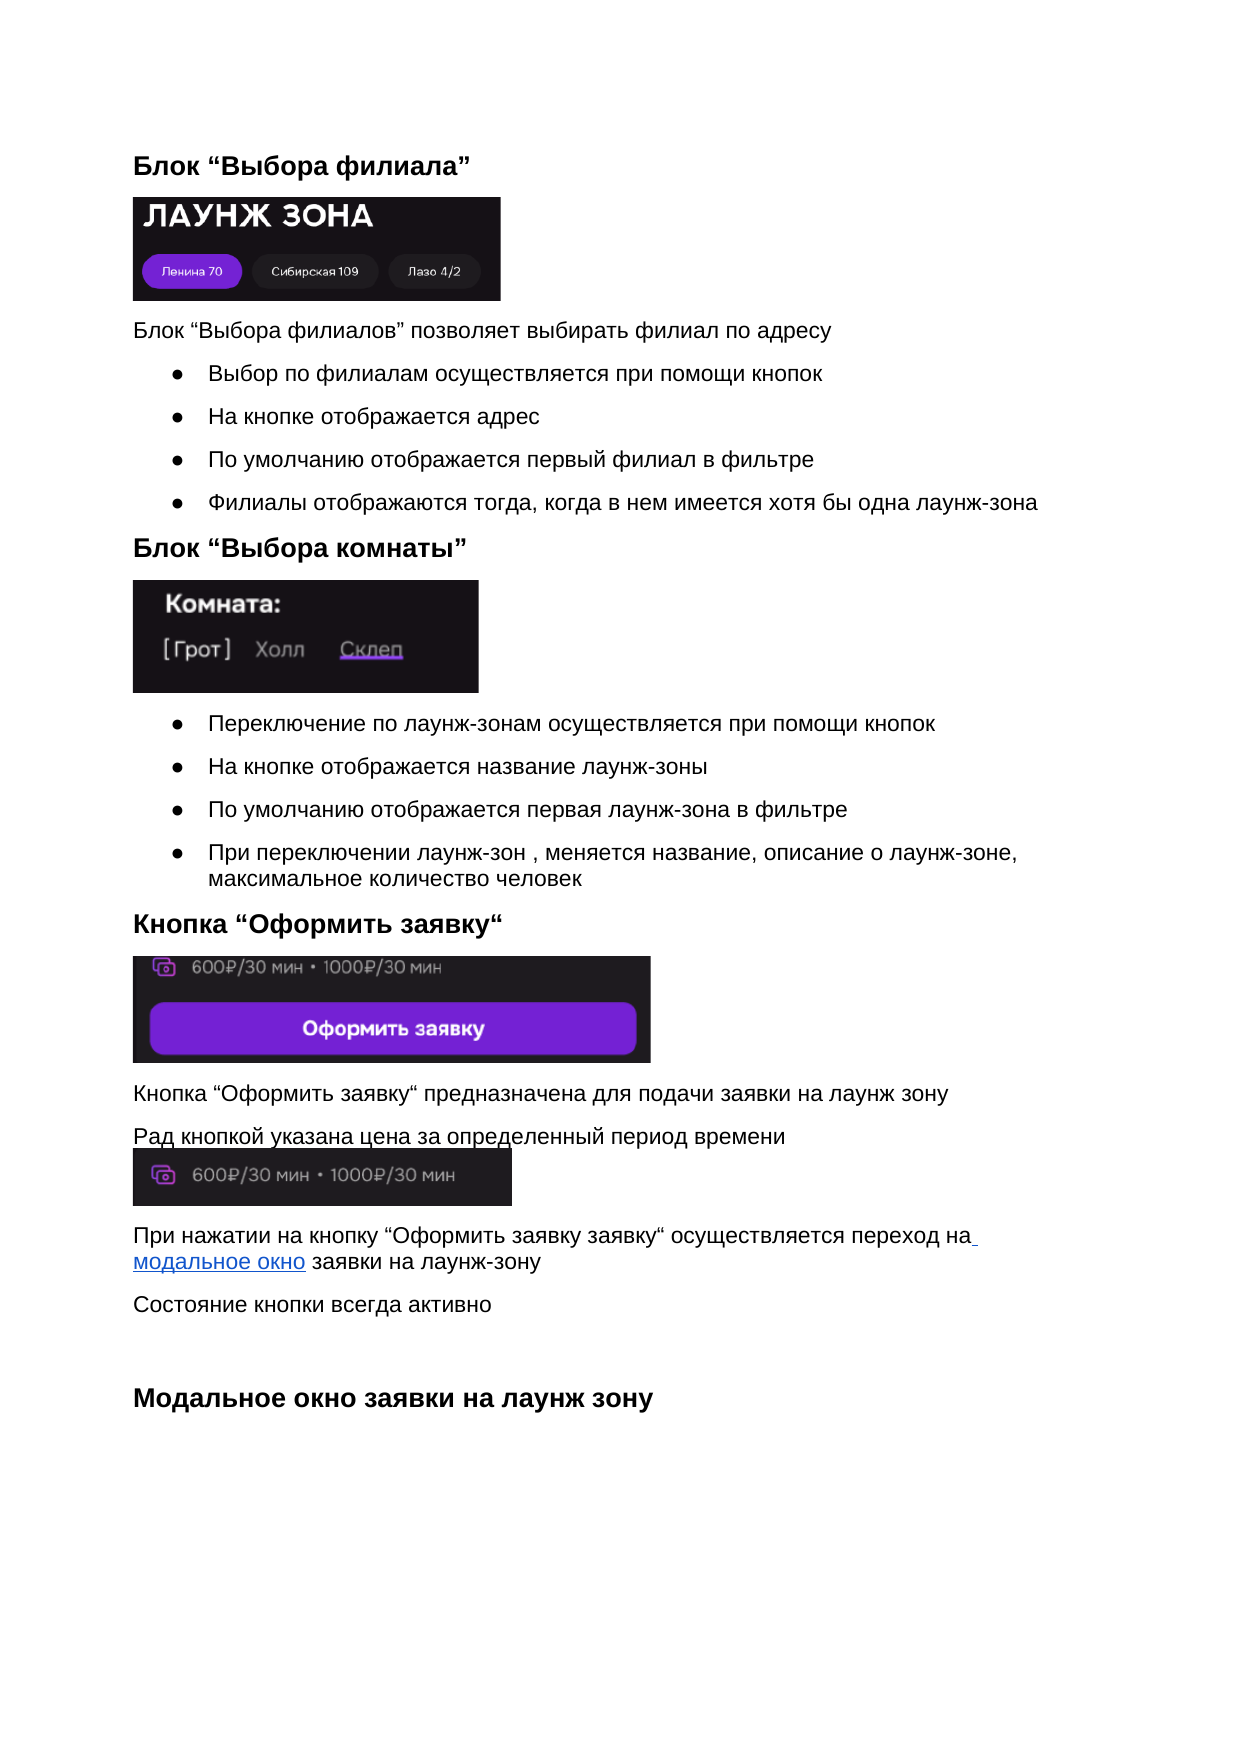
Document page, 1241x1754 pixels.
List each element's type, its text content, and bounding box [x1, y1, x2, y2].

list На кнопке отображается адрес [170, 403, 1090, 429]
text Блок “Выбора филиалов” позволяет выбирать филиал по адресу [133, 317, 1090, 343]
picture [132, 580, 479, 693]
list Филиалы отображаются тогда, когда в нем имеется хотя бы одна лаунж-зона [170, 489, 1090, 515]
subtitle Модальное окно заявки на лаунж зону [133, 1382, 1090, 1413]
text Кнопка “Оформить заявку“ предназначена для подачи заявки на лаунж зону [133, 1079, 1090, 1106]
text Состояние кнопки всегда активно [133, 1291, 1090, 1318]
list На кнопке отображается название лаунж-зоны [170, 753, 1090, 779]
subtitle Блок “Выбора комнаты” [133, 532, 1090, 563]
list По умолчанию отображается первая лаунж-зона в фильтре [170, 796, 1090, 822]
subtitle Кнопка “Оформить заявку“ [133, 908, 1090, 939]
picture [132, 956, 651, 1063]
text При нажатии на кнопку “Оформить заявку заявку“ осуществляется переход на модальное окно заявки на лаунж-зону [133, 1222, 1090, 1274]
picture [132, 197, 501, 301]
picture [132, 1148, 512, 1206]
subtitle Блок “Выбора филиала” [133, 150, 1090, 181]
list Выбор по филиалам осуществляется при помощи кнопок [170, 360, 1090, 386]
list При переключении лаунж-зон , меняется название, описание о лаунж-зоне, максимальное количество человек [170, 839, 1090, 891]
list Переключение по лаунж-зонам осуществляется при помощи кнопок [170, 710, 1090, 736]
list По умолчанию отображается первый филиал в фильтре [170, 446, 1090, 472]
